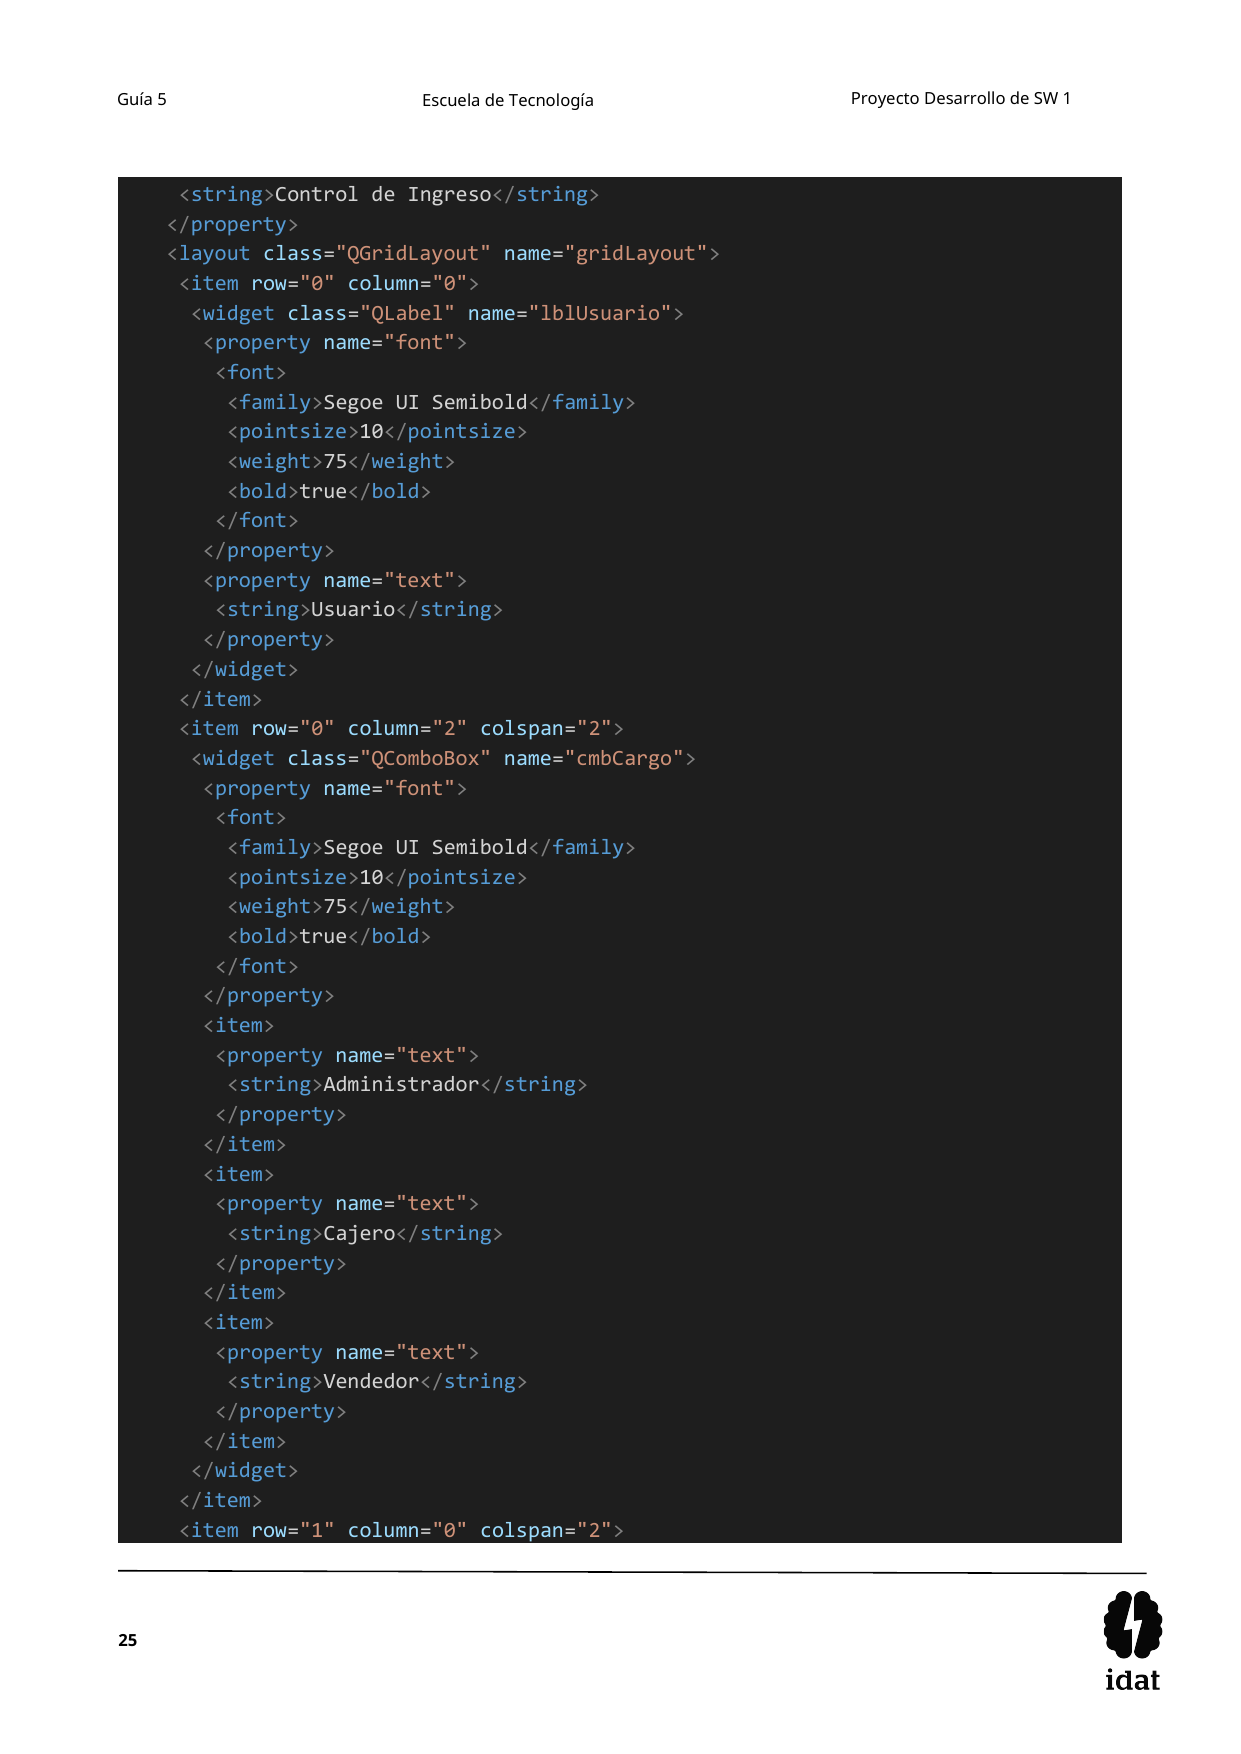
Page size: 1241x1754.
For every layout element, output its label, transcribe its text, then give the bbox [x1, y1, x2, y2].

text </property> [118, 979, 1122, 1008]
text <widget class="QLabel" name="lblUsuario"> [118, 296, 1122, 326]
text <layout class="QGridLayout" name="gridLayout"> [118, 237, 1122, 266]
text </property> [118, 1246, 1122, 1276]
text </property> [118, 207, 1122, 237]
text <weight>75</weight> [118, 444, 1122, 474]
text <string>Usuario</string> [118, 593, 1122, 622]
text <bold>true</bold> [118, 919, 1122, 949]
text <family>Segoe UI Semibold</family> [118, 385, 1122, 415]
text <property name="text"> [118, 563, 1122, 593]
text <property name="text"> [118, 1335, 1122, 1365]
text <font> [118, 355, 1122, 385]
text </property> [118, 533, 1122, 563]
text <family>Segoe UI Semibold</family> [118, 830, 1122, 860]
text <weight>75</weight> [118, 890, 1122, 919]
text <item> [118, 1305, 1122, 1335]
text <item> [118, 1008, 1122, 1038]
text </property> [118, 622, 1122, 652]
text <item row="1" column="0" colspan="2"> [118, 1513, 1122, 1543]
text <property name="font"> [118, 326, 1122, 355]
text <property name="text"> [118, 1038, 1122, 1068]
text <pointsize>10</pointsize> [118, 860, 1122, 890]
text </item> [118, 1483, 1122, 1513]
text </property> [118, 1394, 1122, 1424]
text <item> [118, 1157, 1122, 1187]
text <property name="font"> [118, 771, 1122, 801]
text </property> [118, 1097, 1122, 1127]
text <string>Administrador</string> [118, 1068, 1122, 1097]
text </item> [118, 1127, 1122, 1157]
text </item> [118, 682, 1122, 712]
picture [1103, 1591, 1163, 1690]
text <font> [118, 801, 1122, 830]
text <string>Control de Ingreso</string> [118, 177, 1122, 207]
text </item> [118, 1276, 1122, 1305]
text <item row="0" column="2" colspan="2"> [118, 712, 1122, 741]
text </item> [118, 1424, 1122, 1454]
text <string>Cajero</string> [118, 1216, 1122, 1246]
text <string>Vendedor</string> [118, 1365, 1122, 1394]
text <item row="0" column="0"> [118, 266, 1122, 296]
text <widget class="QComboBox" name="cmbCargo"> [118, 741, 1122, 771]
text </font> [118, 949, 1122, 979]
text </widget> [118, 1454, 1122, 1483]
text </font> [118, 504, 1122, 533]
text <pointsize>10</pointsize> [118, 415, 1122, 444]
text </widget> [118, 652, 1122, 682]
text <bold>true</bold> [118, 474, 1122, 504]
text <property name="text"> [118, 1187, 1122, 1216]
